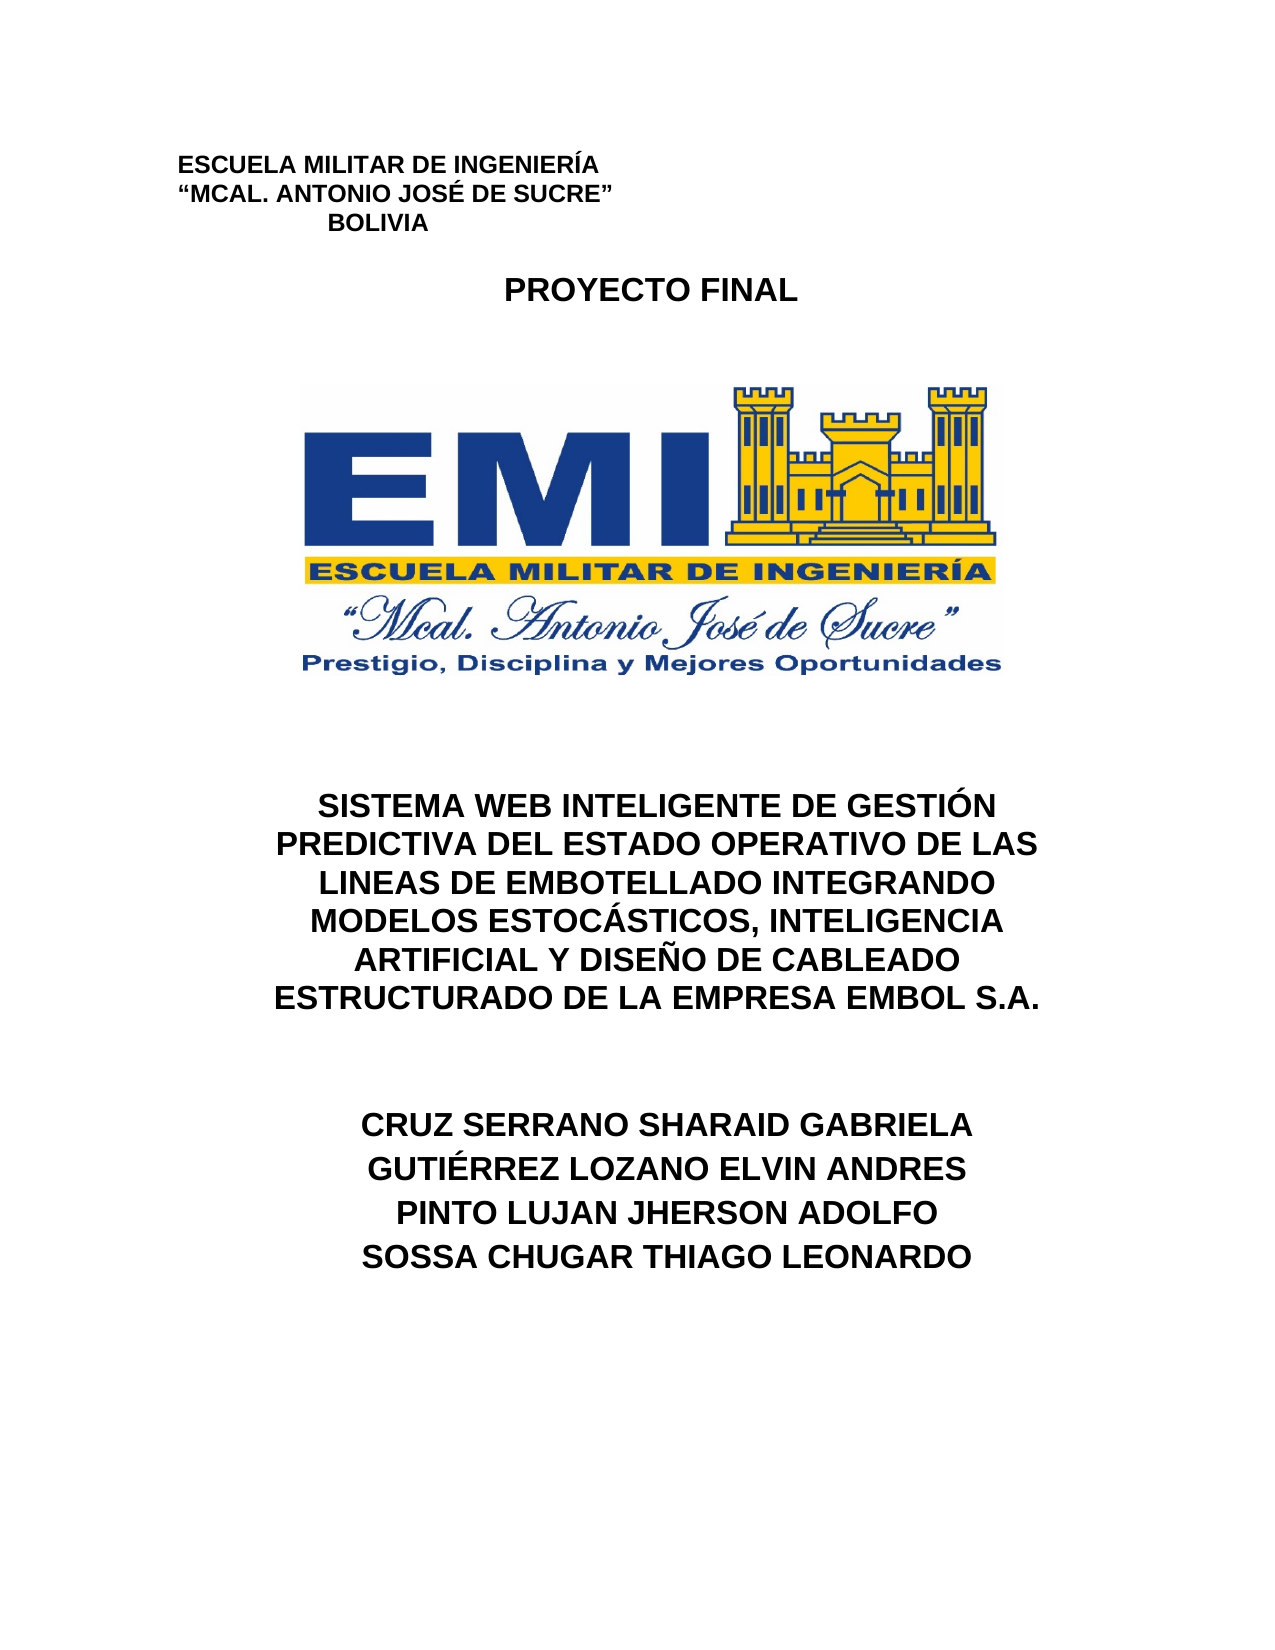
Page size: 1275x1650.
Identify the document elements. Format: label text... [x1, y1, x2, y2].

text SOSSA CHUGAR THIAGO LEONARDO [252, 1237, 1007, 1276]
text GUTIÉRREZ LOZANO ELVIN ANDRES [252, 1149, 1007, 1187]
text SISTEMA WEB INTELIGENTE DE GESTIÓN PREDICTIVA DEL ESTADO OPERATIVO DE LAS LINEAS DE EMBOTELLADO INTEGRANDO MODELOS ESTOCÁSTICOS, INTELIGENCIA ARTIFICIAL Y DISEÑO DE CABLEADO ESTRUCTURADO DE LA EMPRESA EMBOL S.A. [251, 708, 1063, 1016]
text BOLIVIA [327, 207, 1125, 236]
text CRUZ SERRANO SHARAID GABRIELA [252, 1105, 1007, 1143]
picture [297, 384, 1007, 679]
text “MCAL. ANTONIO JOSÉ DE SUCRE” [177, 179, 1125, 207]
text ESCUELA MILITAR DE INGENIERÍA [177, 150, 1125, 179]
text PROYECTO FINAL [177, 270, 1125, 309]
text PINTO LUJAN JHERSON ADOLFO [252, 1193, 1007, 1232]
